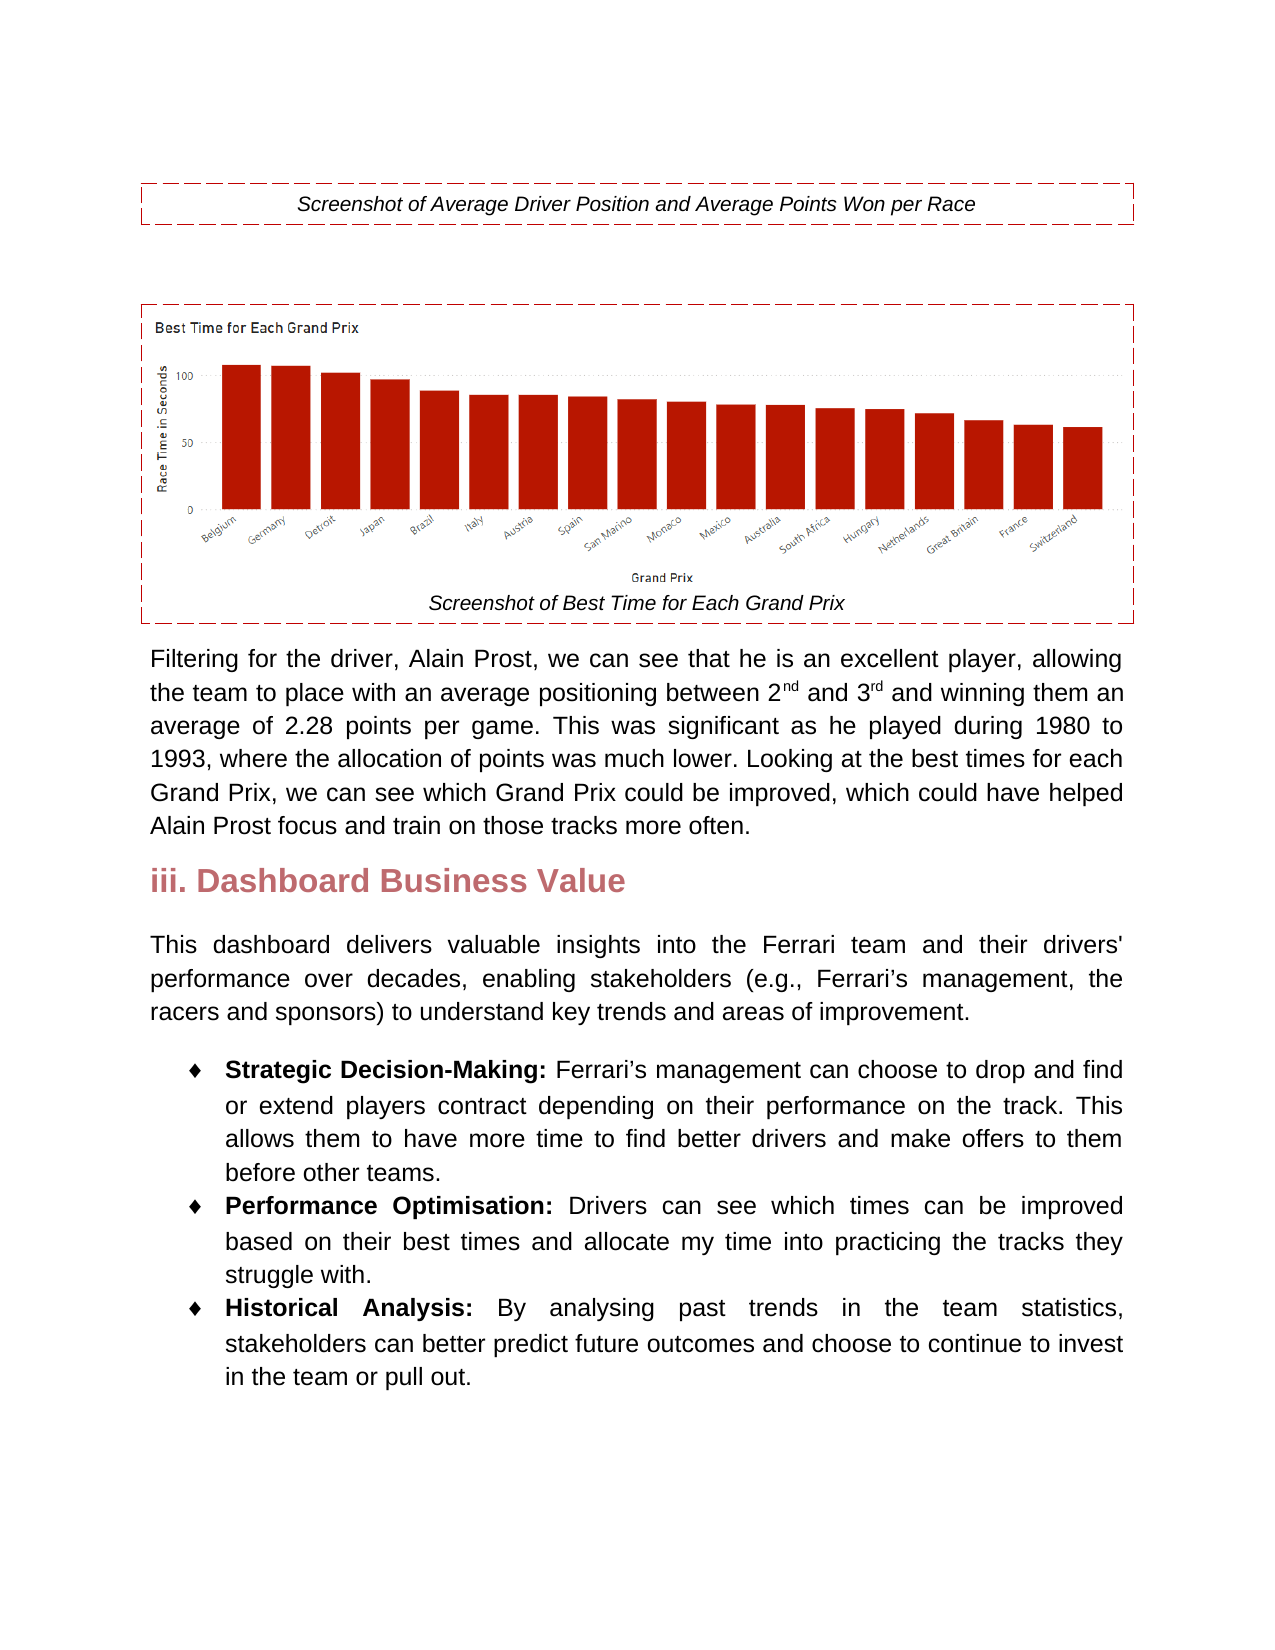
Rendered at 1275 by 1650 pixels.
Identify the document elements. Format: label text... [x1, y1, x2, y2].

list Performance Optimisation: Drivers can see which times can be improved based on their best times and allocate my time into practicing the tracks they struggle with. [187, 1191, 1125, 1289]
text Filtering for the driver, Alain Prost, we can see that he is an excellent player, allowing the team to place with an average positioning between 2nd and 3rd and winning them an average of 2.28 points per game. This was significant as he played during 1980 to 1993, where the allocation of points was much lower. Looking at the best times for each Grand Prix, we can see which Grand Prix could be improved, which could have helped Alain Prost focus and train on those tracks more often. [150, 644, 1125, 840]
text Screenshot of Average Driver Position and Average Points Won per Race [141, 182, 1134, 225]
list Strategic Decision-Making: Ferrari’s management can choose to drop and find or extend players contract depending on their performance on the track. This allows them to have more time to find better drivers and make offers to them before other teams. [187, 1056, 1125, 1186]
subtitle iii. Dashboard Business Value [150, 861, 1125, 899]
picture [150, 313, 1125, 587]
list Historical Analysis: By analysing past trends in the team statistics, stakeholders can better predict future outcomes and choose to continue to invest in the team or pull out. [187, 1293, 1125, 1391]
text This dashboard delivers valuable insights into the Ferrari team and their drivers' performance over decades, enabling stakeholders (e.g., Ferrari’s management, the racers and sponsors) to understand key trends and areas of improvement. [150, 931, 1125, 1026]
